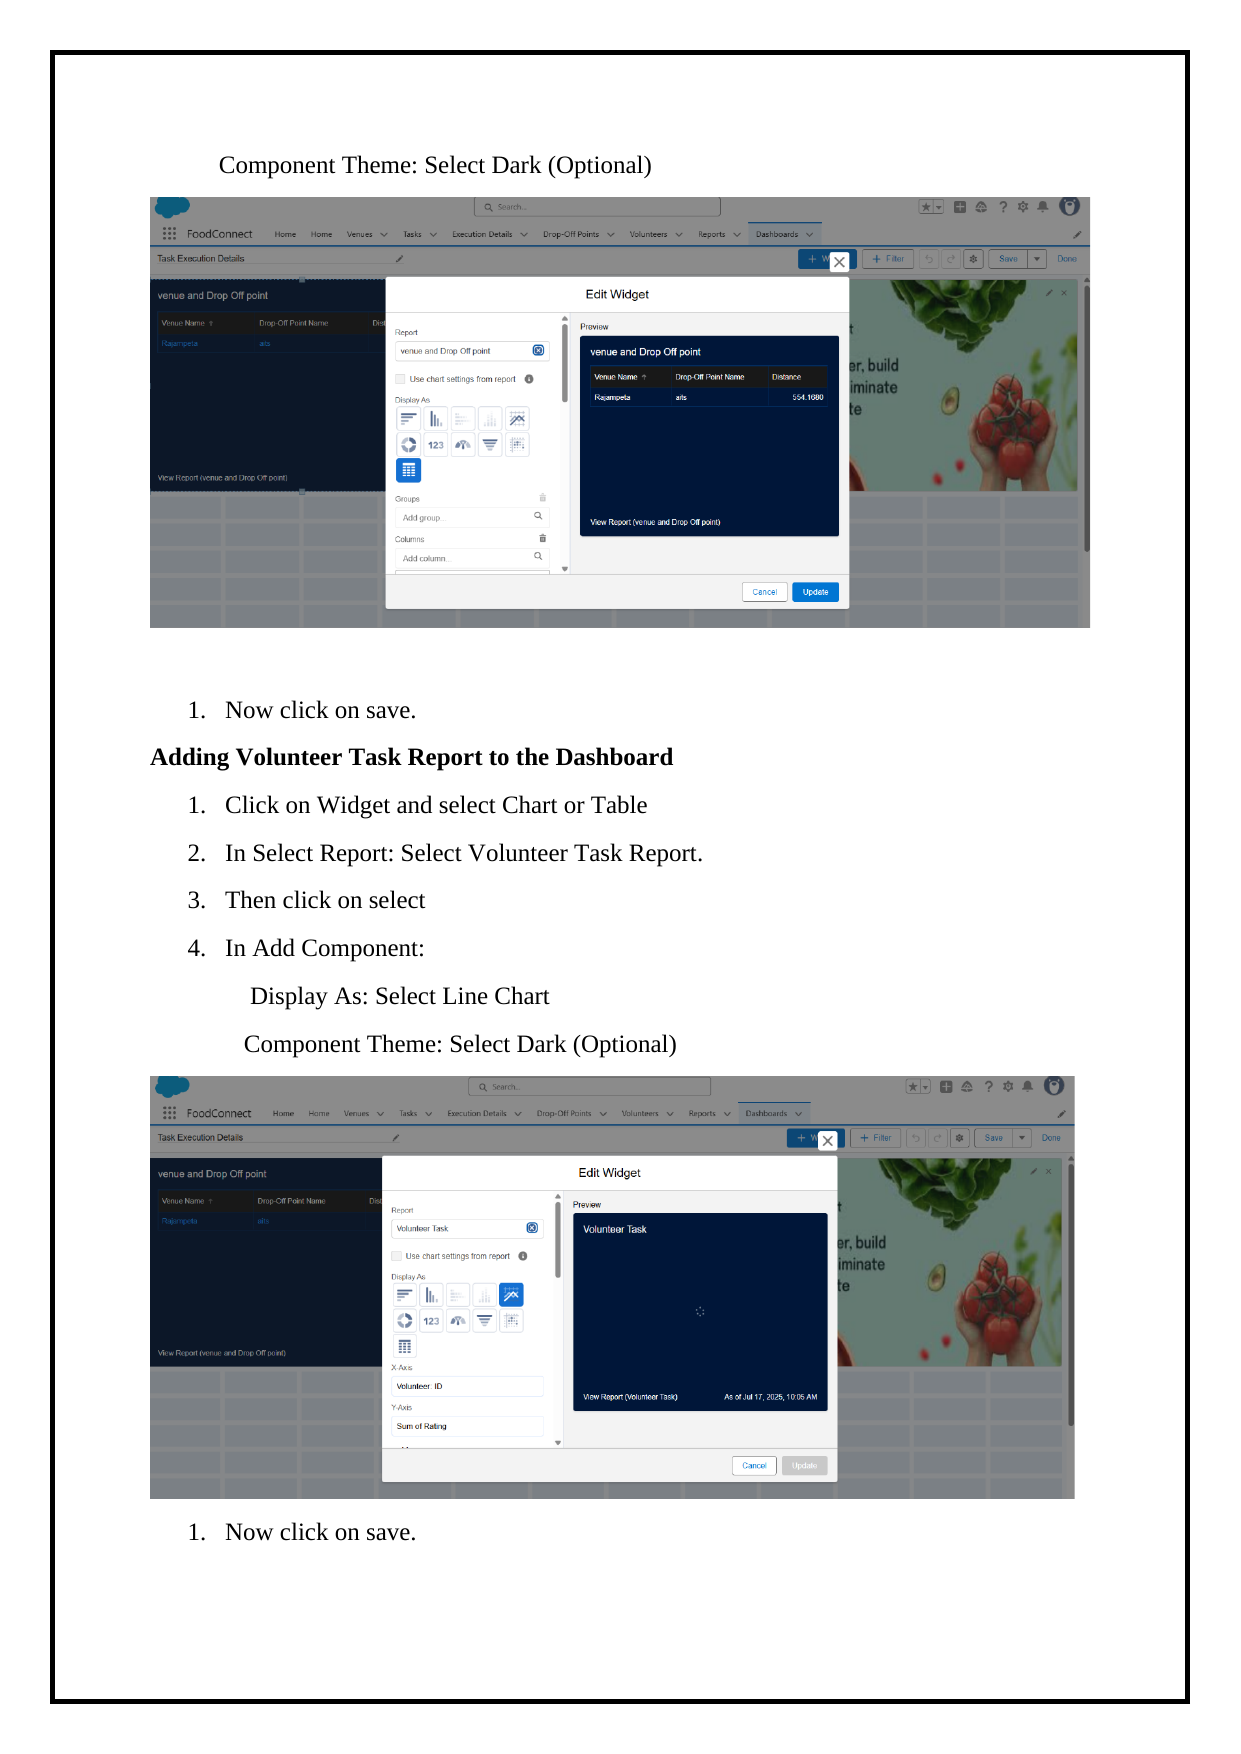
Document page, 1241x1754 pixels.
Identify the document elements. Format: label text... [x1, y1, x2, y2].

text Adding Volunteer Task Report to the Dashboard [150, 742, 1090, 771]
list In Add Component: [187, 933, 1090, 962]
list Then click on select [187, 886, 1090, 914]
list In Select Report: Select Volunteer Task Report. [187, 838, 1090, 867]
picture [150, 1076, 1075, 1499]
text Component Theme: Select Dark (Optional) [150, 150, 1090, 179]
text Component Theme: Select Dark (Optional) [187, 1029, 1090, 1057]
text Display As: Select Line Chart [187, 981, 1090, 1010]
picture [150, 197, 1091, 628]
list Click on Widget and select Chart or Table [187, 790, 1090, 819]
list Now click on save. [187, 695, 1090, 723]
list Now click on save. [187, 1517, 1090, 1546]
